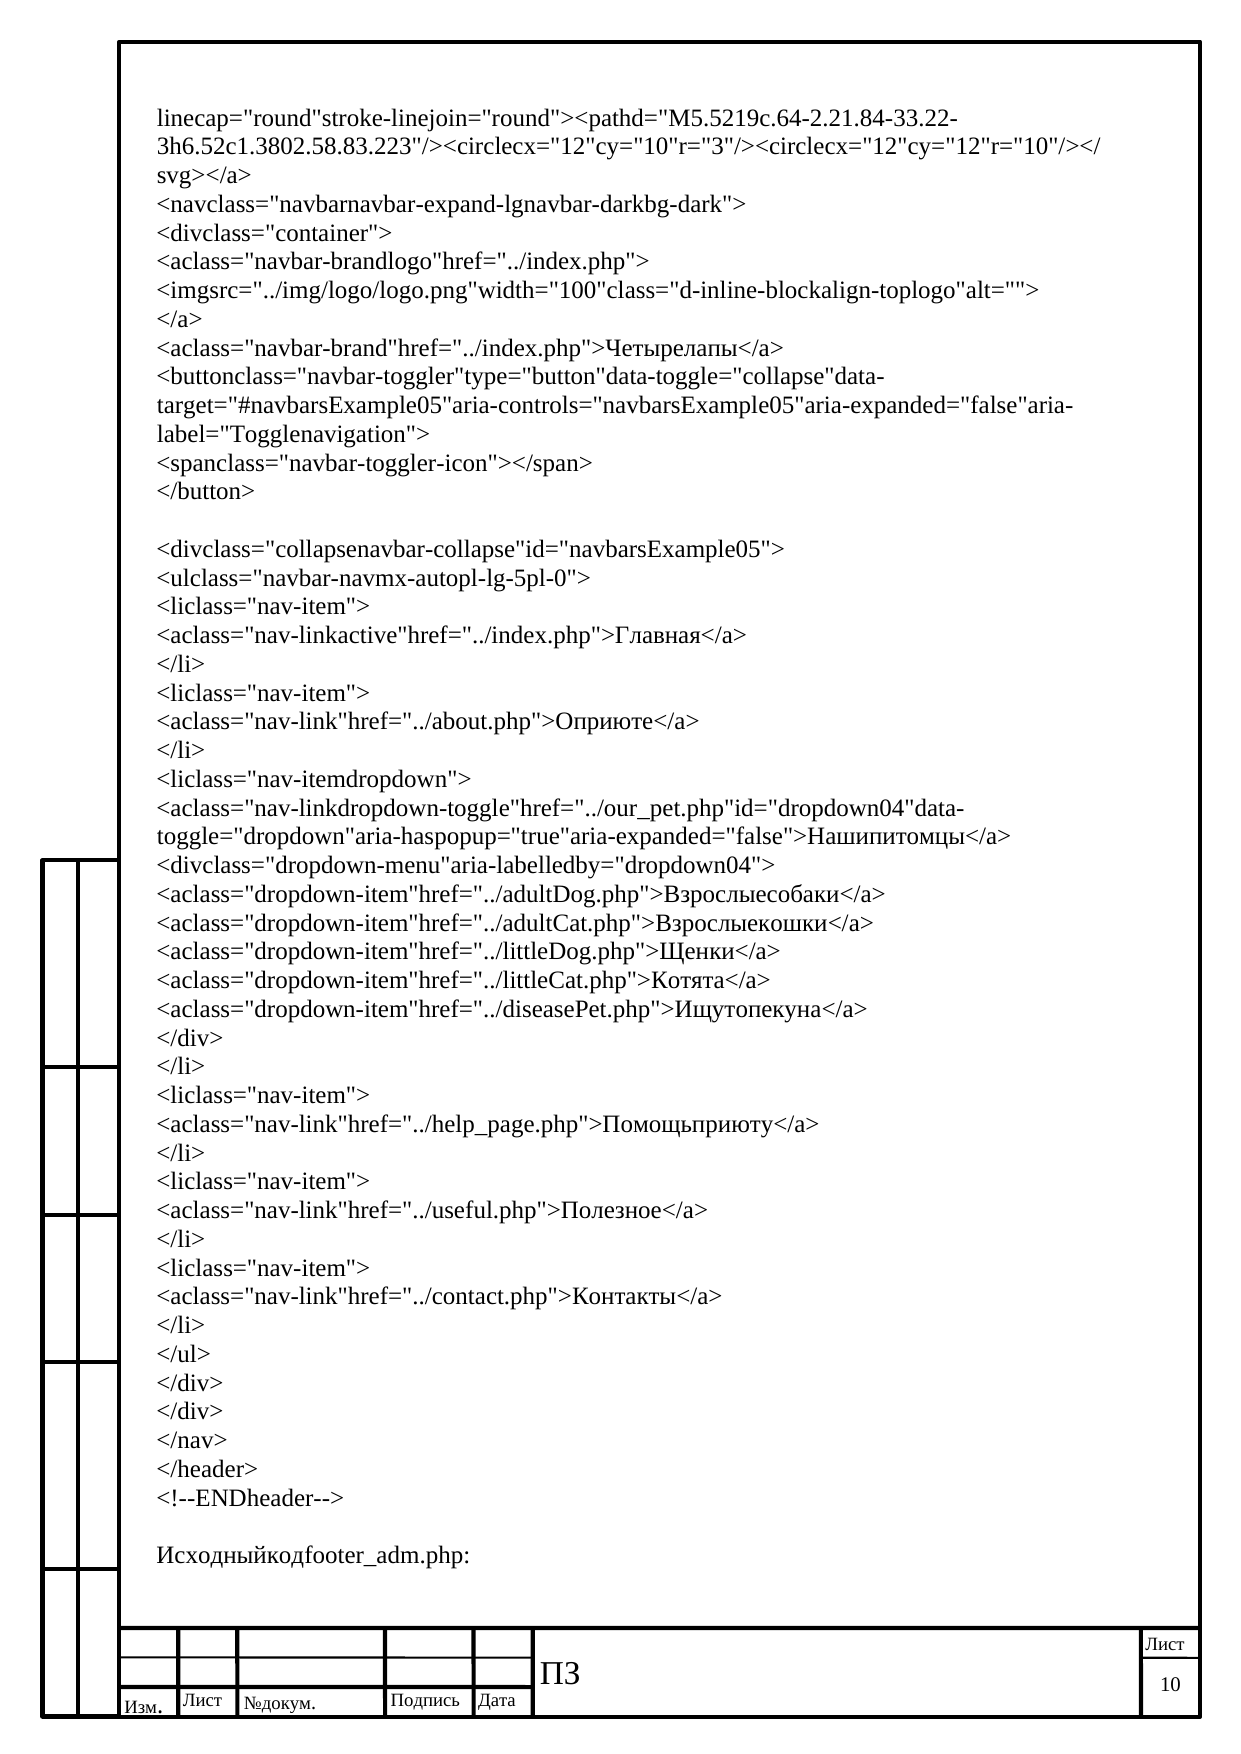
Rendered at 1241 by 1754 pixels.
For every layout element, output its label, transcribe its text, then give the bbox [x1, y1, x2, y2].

text <liclass="nav-item"> [156, 1253, 1178, 1281]
text </li> [156, 1051, 1178, 1080]
text <liclass="nav-itemdropdown"> [156, 764, 1178, 793]
text <aclass="dropdown-item"href="../littleDog.php">Щенки</a> [156, 936, 1178, 965]
text <ulclass="navbar-navmx-autopl-lg-5pl-0"> [156, 563, 1178, 591]
text <spanclass="navbar-toggler-icon"></span> [156, 448, 1178, 476]
text <liclass="nav-item"> [156, 1166, 1178, 1195]
text <aclass="dropdown-item"href="../adultDog.php">Взрослыесобаки</a> [156, 879, 1178, 908]
text </a> [156, 304, 1178, 333]
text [156, 103, 1178, 189]
text <aclass="nav-link"href="../about.php">Оприюте</a> [156, 706, 1178, 735]
text <aclass="nav-link"href="../contact.php">Контакты</a> [156, 1281, 1178, 1310]
text </nav> [156, 1425, 1178, 1454]
text </li> [156, 649, 1178, 678]
text <divclass="dropdown-menu"aria-labelledby="dropdown04"> [156, 850, 1178, 879]
text <divclass="collapsenavbar-collapse"id="navbarsExample05"> [156, 534, 1178, 563]
text <aclass="nav-link"href="../useful.php">Полезное</a> [156, 1195, 1178, 1224]
text <aclass="dropdown-item"href="../diseasePet.php">Ищутопекуна</a> [156, 994, 1178, 1023]
text </li> [156, 1224, 1178, 1253]
text <aclass="nav-link"href="../help_page.php">Помощьприюту</a> [156, 1109, 1178, 1138]
text <buttonclass="navbar-toggler"type="button"data-toggle="collapse"data-target="#navbarsExample05"aria-controls="navbarsExample05"aria-expanded="false"aria-label="Togglenavigation"> [156, 361, 1178, 448]
text </li> [156, 735, 1178, 764]
text <liclass="nav-item"> [156, 591, 1178, 620]
text <aclass="nav-linkdropdown-toggle"href="../our_pet.php"id="dropdown04"data-toggle="dropdown"aria-haspopup="true"aria-expanded="false">Нашипитомцы</a> [156, 793, 1178, 850]
text </div> [156, 1368, 1178, 1396]
text <liclass="nav-item"> [156, 1080, 1178, 1109]
text <aclass="dropdown-item"href="../adultCat.php">Взрослыекошки</a> [156, 908, 1178, 936]
text <navclass="navbarnavbar-expand-lgnavbar-darkbg-dark"> [156, 189, 1178, 218]
text <aclass="nav-linkactive"href="../index.php">Главная</a> [156, 620, 1178, 649]
text <aclass="dropdown-item"href="../littleCat.php">Котята</a> [156, 965, 1178, 994]
text Исходныйкодfooter_adm.php: [156, 1540, 1178, 1569]
text <liclass="nav-item"> [156, 678, 1178, 706]
text <imgsrc="../img/logo/logo.png"width="100"class="d-inline-blockalign-toplogo"alt=""> [156, 275, 1178, 304]
text <aclass="navbar-brand"href="../index.php">Четырелапы</a> [156, 333, 1178, 361]
text <!--ENDheader--> [156, 1483, 1178, 1511]
text <aclass="navbar-brandlogo"href="../index.php"> [156, 246, 1178, 275]
text </button> [156, 476, 1178, 505]
text </header> [156, 1454, 1178, 1483]
text </ul> [156, 1339, 1178, 1368]
text </div> [156, 1023, 1178, 1051]
text </div> [156, 1396, 1178, 1425]
text </li> [156, 1310, 1178, 1339]
text <divclass="container"> [156, 218, 1178, 246]
text </li> [156, 1138, 1178, 1166]
